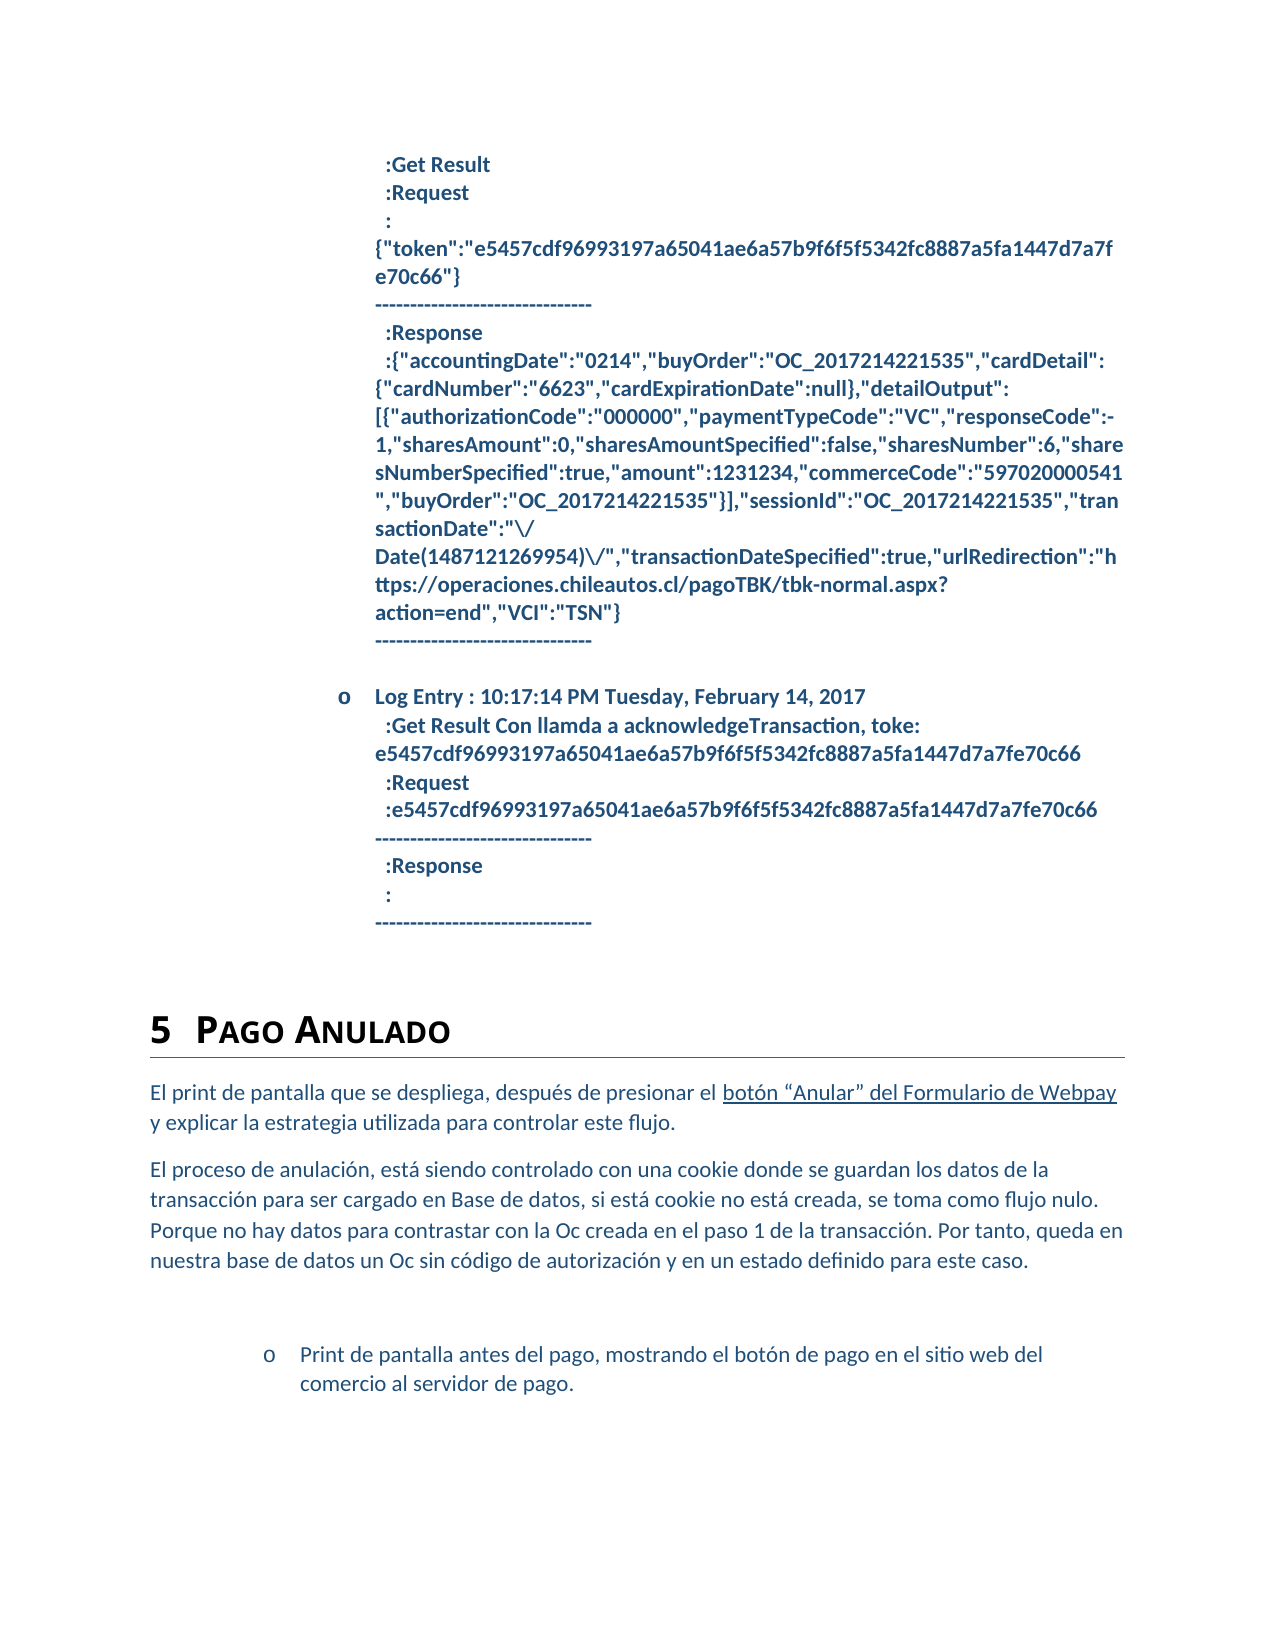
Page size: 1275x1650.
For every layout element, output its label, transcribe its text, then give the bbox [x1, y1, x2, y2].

text :Request [375, 178, 1125, 206]
text : [375, 880, 1125, 908]
text El print de pantalla que se despliega, después de presionar el botón “Anular” del Formulario de Webpay y explicar la estrategia utilizada para controlar este flujo. [150, 1078, 1125, 1137]
list Log Entry : 10:17:14 PM Tuesday, February 14, 2017 [337, 682, 1125, 712]
text ------------------------------- [375, 290, 1125, 318]
text El proceso de anulación, está siendo controlado con una cookie donde se guardan los datos de la transacción para ser cargado en Base de datos, si está cookie no está creada, se toma como flujo nulo. Porque no hay datos para contrastar con la Oc creada en el paso 1 de la transacción. Por tanto, queda en nuestra base de datos un Oc sin código de autorización y en un estado definido para este caso. [150, 1155, 1125, 1274]
text :Response [375, 852, 1125, 880]
text ------------------------------- [375, 824, 1125, 852]
text :Request [375, 768, 1125, 796]
text ------------------------------- [375, 626, 1125, 654]
text :{"accountingDate":"0214","buyOrder":"OC_2017214221535","cardDetail":{"cardNumber":"6623","cardExpirationDate":null},"detailOutput":[{"authorizationCode":"000000","paymentTypeCode":"VC","responseCode":-1,"sharesAmount":0,"sharesAmountSpecified":false,"sharesNumber":6,"sharesNumberSpecified":true,"amount":1231234,"commerceCode":"597020000541","buyOrder":"OC_2017214221535"}],"sessionId":"OC_2017214221535","transactionDate":"\/Date(1487121269954)\/","transactionDateSpecified":true,"urlRedirection":"https://operaciones.chileautos.cl/pagoTBK/tbk-normal.aspx?action=end","VCI":"TSN"} [375, 346, 1125, 626]
text ------------------------------- [375, 908, 1125, 936]
text :{"token":"e5457cdf96993197a65041ae6a57b9f6f5f5342fc8887a5fa1447d7a7fe70c66"} [375, 206, 1125, 290]
text :e5457cdf96993197a65041ae6a57b9f6f5f5342fc8887a5fa1447d7a7fe70c66 [375, 796, 1125, 824]
text :Get Result Con llamda a acknowledgeTransaction, toke: e5457cdf96993197a65041ae6a57b9f6f5f5342fc8887a5fa1447d7a7fe70c66 [375, 712, 1125, 768]
list Print de pantalla antes del pago, mostrando el botón de pago en el sitio web del comercio al servidor de pago. [262, 1340, 1125, 1397]
text :Response [375, 318, 1125, 346]
subtitle Pago Anulado [150, 1003, 1125, 1057]
text :Get Result [375, 150, 1125, 178]
